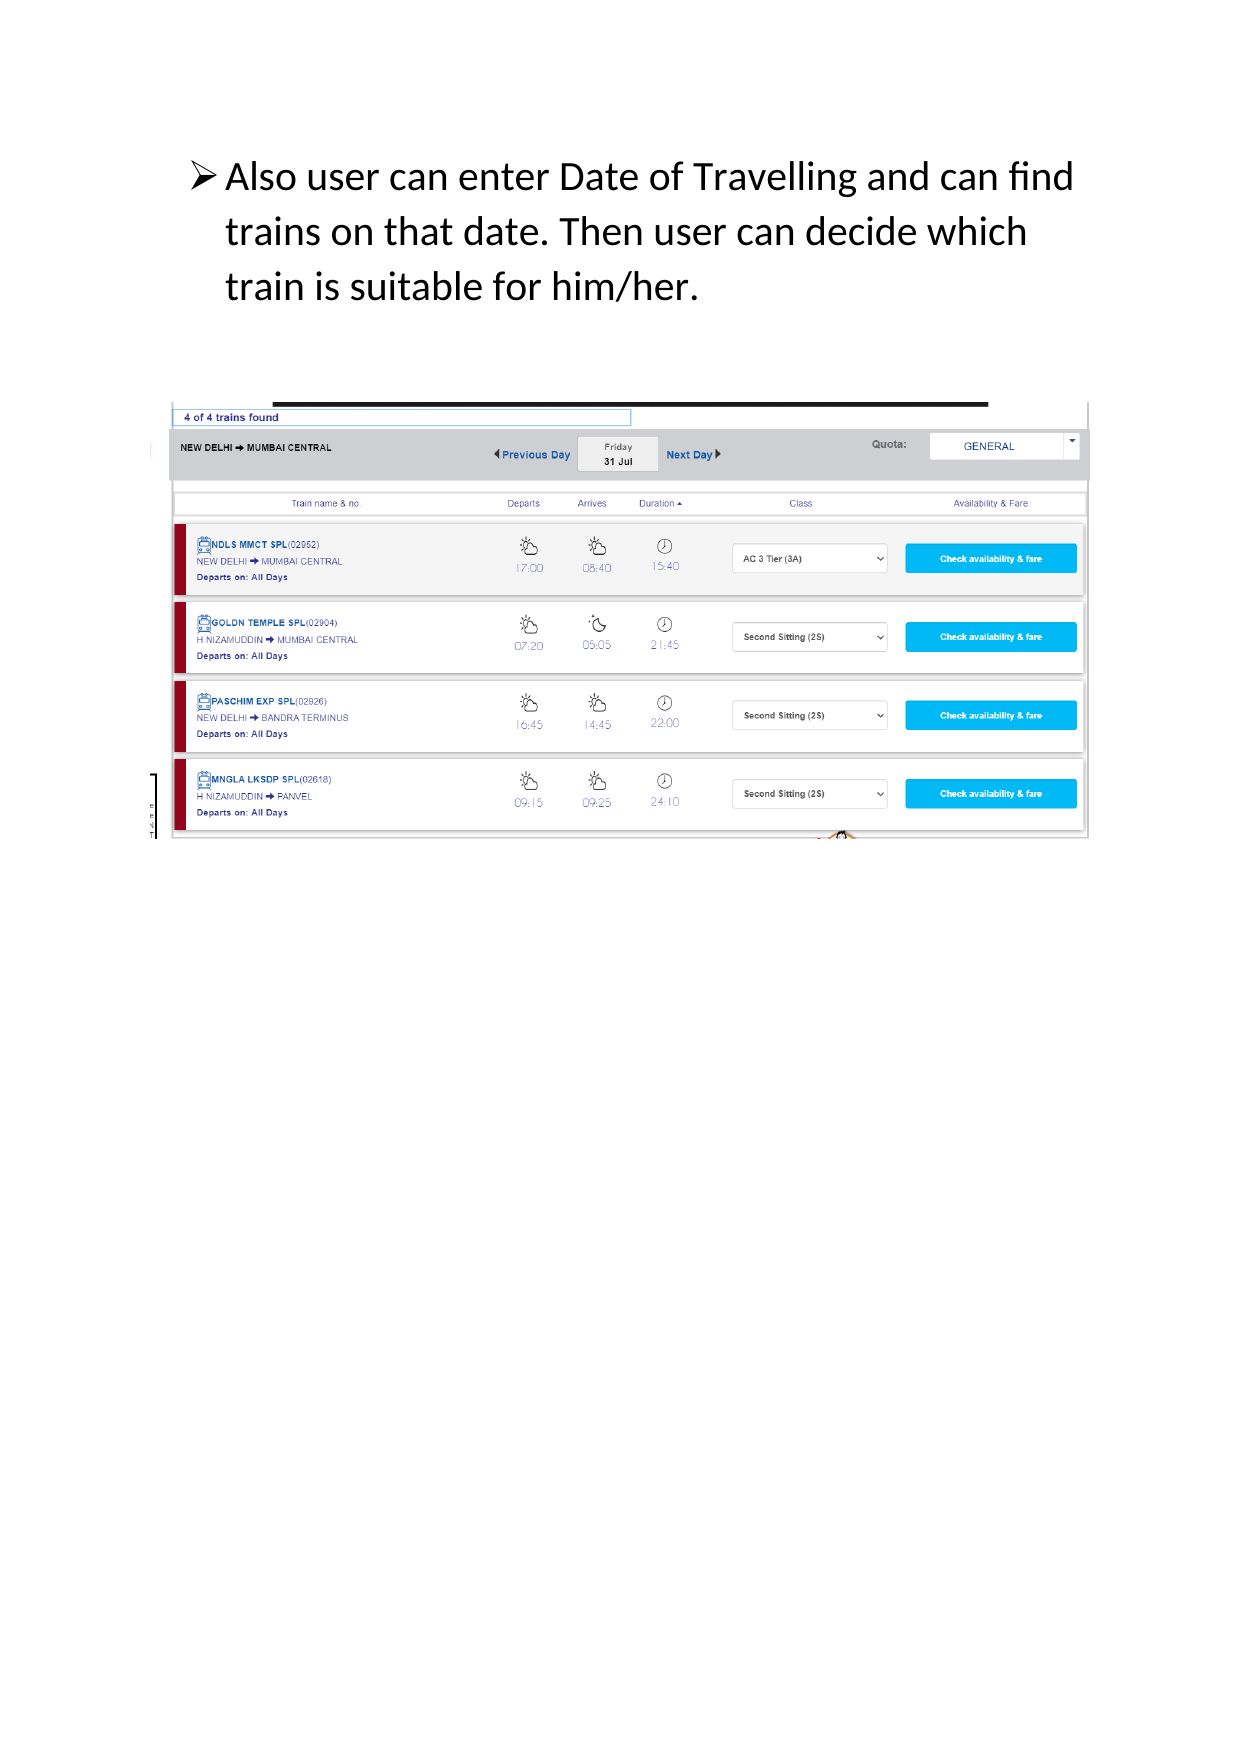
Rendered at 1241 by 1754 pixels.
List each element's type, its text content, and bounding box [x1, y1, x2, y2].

picture [150, 402, 1091, 839]
list Also user can enter Date of Travelling and can find trains on that date. Then user can decide which train is suitable for him/her. [187, 150, 1090, 311]
